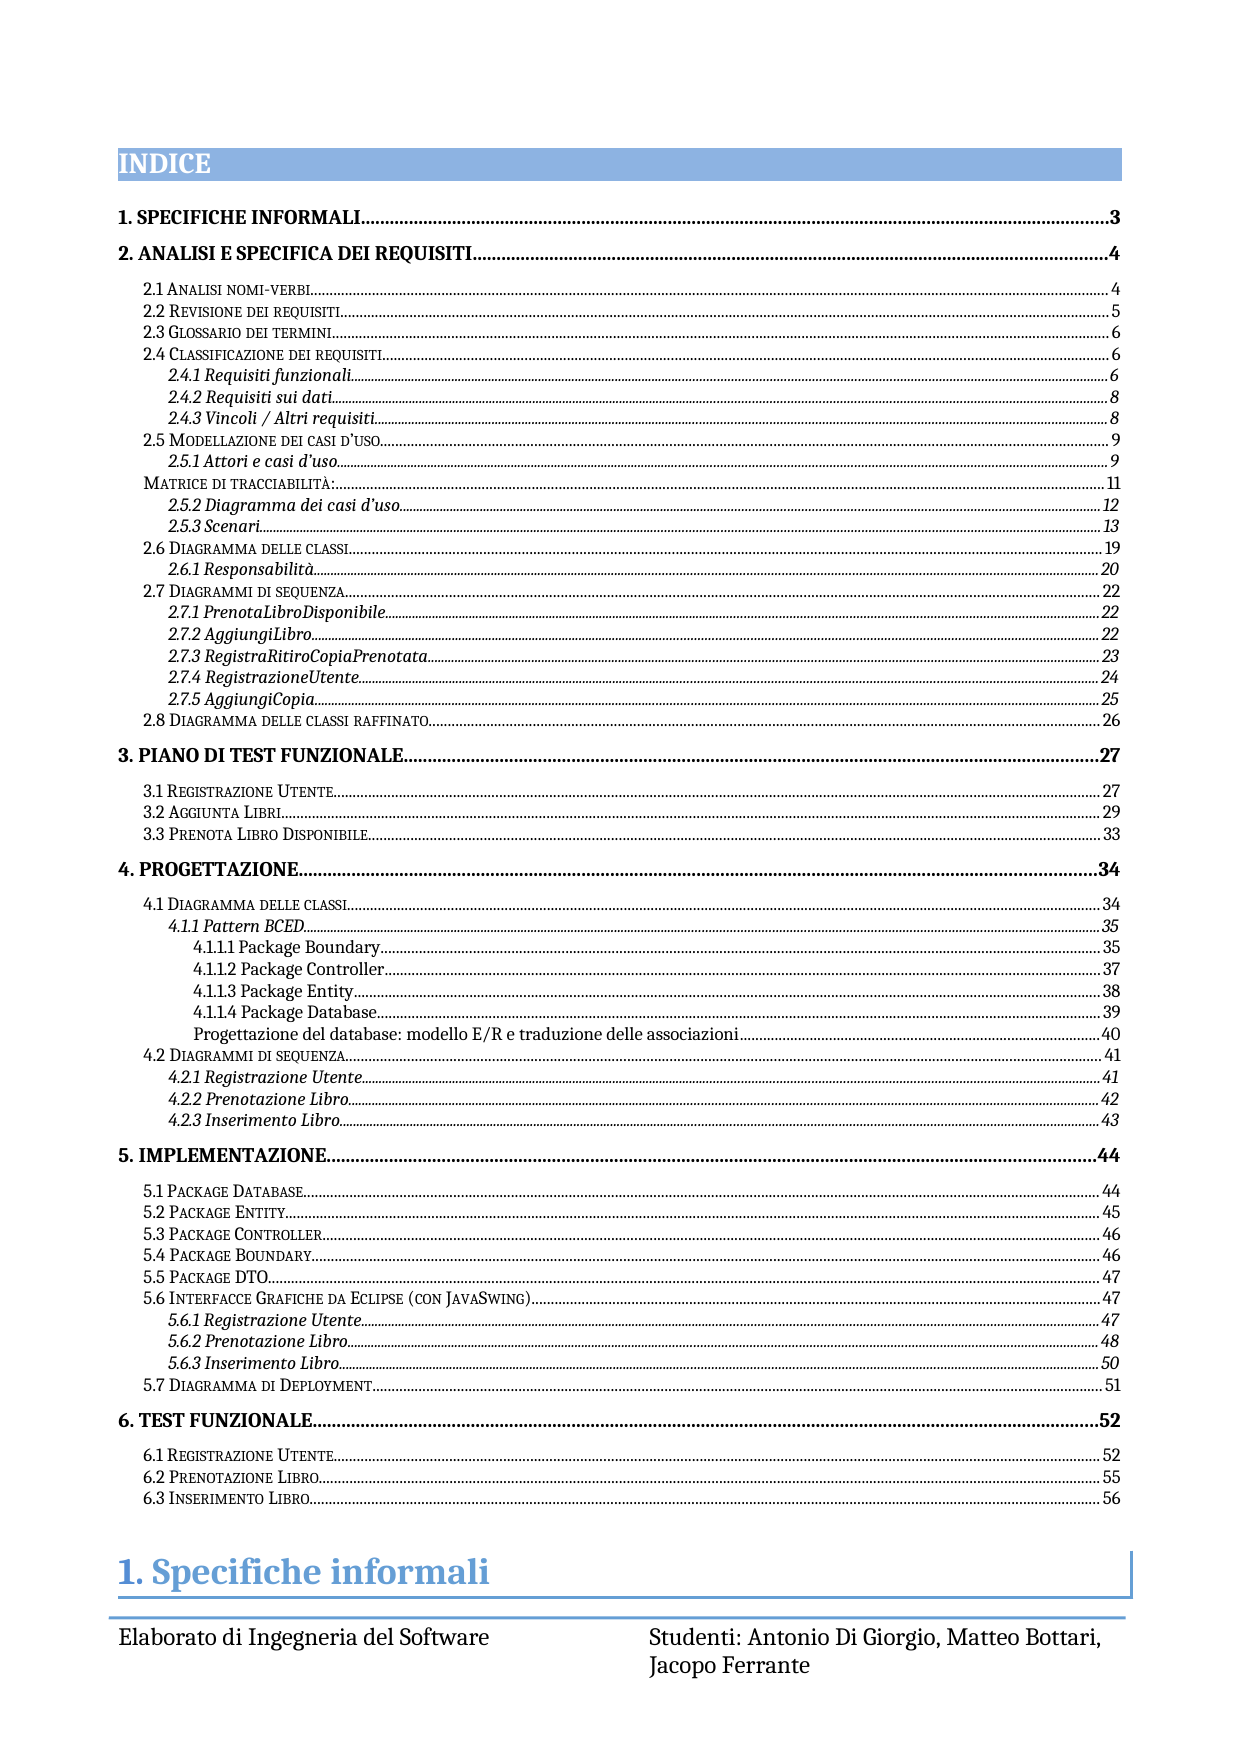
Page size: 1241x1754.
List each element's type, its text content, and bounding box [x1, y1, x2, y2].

text 5. Implementazione 44 [118, 1144, 1122, 1168]
text 5.6 Interfacce Grafiche da Eclipse (con JavaSwing) 47 [143, 1288, 1122, 1309]
text 2.5 Modellazione dei casi d’uso 9 [143, 429, 1122, 451]
text 2.7.2 AggiungiLibro 22 [168, 623, 1122, 645]
text 3.3 Prenota Libro Disponibile 33 [143, 823, 1122, 845]
text 4.1.1.2 Package Controller 37 [193, 959, 1122, 980]
text 2.3 Glossario dei termini 6 [143, 322, 1122, 343]
text 4.1.1.3 Package Entity 38 [193, 980, 1122, 1002]
text 5.7 Diagramma di Deployment 51 [143, 1374, 1122, 1396]
text 3.2 Aggiunta Libri 29 [143, 802, 1122, 823]
text 3.1 Registrazione Utente 27 [143, 780, 1122, 802]
text 2.7.1 PrenotaLibroDisponibile 22 [168, 602, 1122, 623]
text 4.2 Diagrammi di sequenza 41 [143, 1045, 1122, 1066]
text 2.6 Diagramma delle classi 19 [143, 537, 1122, 559]
text 2.5.1 Attori e casi d’uso 9 [168, 451, 1122, 473]
text 5.4 Package Boundary 46 [143, 1245, 1122, 1266]
text 2.4.1 Requisiti funzionali 6 [168, 365, 1122, 386]
text 2.2 Revisione dei requisiti 5 [143, 300, 1122, 322]
text 2.5.3 Scenari 13 [168, 516, 1122, 537]
text Progettazione del database: modello E/R e traduzione delle associazioni 40 [193, 1023, 1122, 1045]
text 4.1 Diagramma delle classi 34 [143, 894, 1122, 916]
text 2.5.2 Diagramma dei casi d’uso 12 [168, 494, 1122, 516]
text 6.3 Inserimento Libro 56 [143, 1488, 1122, 1509]
text 4.1.1.1 Package Boundary 35 [193, 937, 1122, 959]
text 2. Analisi e specifica dei requisiti 4 [118, 242, 1122, 266]
text 5.6.1 Registrazione Utente 47 [168, 1309, 1122, 1331]
text 2.1 Analisi nomi-verbi 4 [143, 278, 1122, 300]
text 2.4.3 Vincoli / Altri requisiti 8 [168, 408, 1122, 429]
text 4.1.1 Pattern BCED 35 [168, 916, 1122, 937]
text 2.8 Diagramma delle classi raffinato 26 [143, 710, 1122, 731]
text 1. Specifiche informali 3 [118, 206, 1122, 229]
text 2.6.1 Responsabilità 20 [168, 559, 1122, 580]
text 4. Progettazione 34 [118, 857, 1122, 881]
text 2.7.3 RegistraRitiroCopiaPrenotata 23 [168, 645, 1122, 667]
text 2.7.4 RegistrazioneUtente 24 [168, 667, 1122, 688]
subtitle Specifiche informali [118, 1551, 1130, 1596]
text 6.1 Registrazione Utente 52 [143, 1445, 1122, 1466]
text 2.7.5 AggiungiCopia 25 [168, 688, 1122, 710]
text 4.1.1.4 Package Database 39 [193, 1002, 1122, 1023]
text 5.2 Package Entity 45 [143, 1202, 1122, 1223]
text 2.4.2 Requisiti sui dati 8 [168, 386, 1122, 408]
text 5.5 Package DTO 47 [143, 1266, 1122, 1288]
text INDICE [118, 148, 1122, 181]
text 5.3 Package Controller 46 [143, 1223, 1122, 1245]
text 5.6.3 Inserimento Libro 50 [168, 1353, 1122, 1374]
text 6.2 Prenotazione Libro 55 [143, 1466, 1122, 1488]
text Matrice di tracciabilità: 11 [143, 473, 1122, 494]
text 2.4 Classificazione dei requisiti 6 [143, 343, 1122, 365]
text 5.1 Package Database 44 [143, 1180, 1122, 1202]
text 2.7 Diagrammi di sequenza 22 [143, 580, 1122, 602]
text 4.2.2 Prenotazione Libro 42 [168, 1088, 1122, 1109]
text 3. Piano di test funzionale 27 [118, 744, 1122, 768]
text 6. Test Funzionale 52 [118, 1408, 1122, 1432]
text 4.2.3 Inserimento Libro 43 [168, 1109, 1122, 1131]
text 5.6.2 Prenotazione Libro 48 [168, 1331, 1122, 1353]
text 4.2.1 Registrazione Utente 41 [168, 1066, 1122, 1088]
